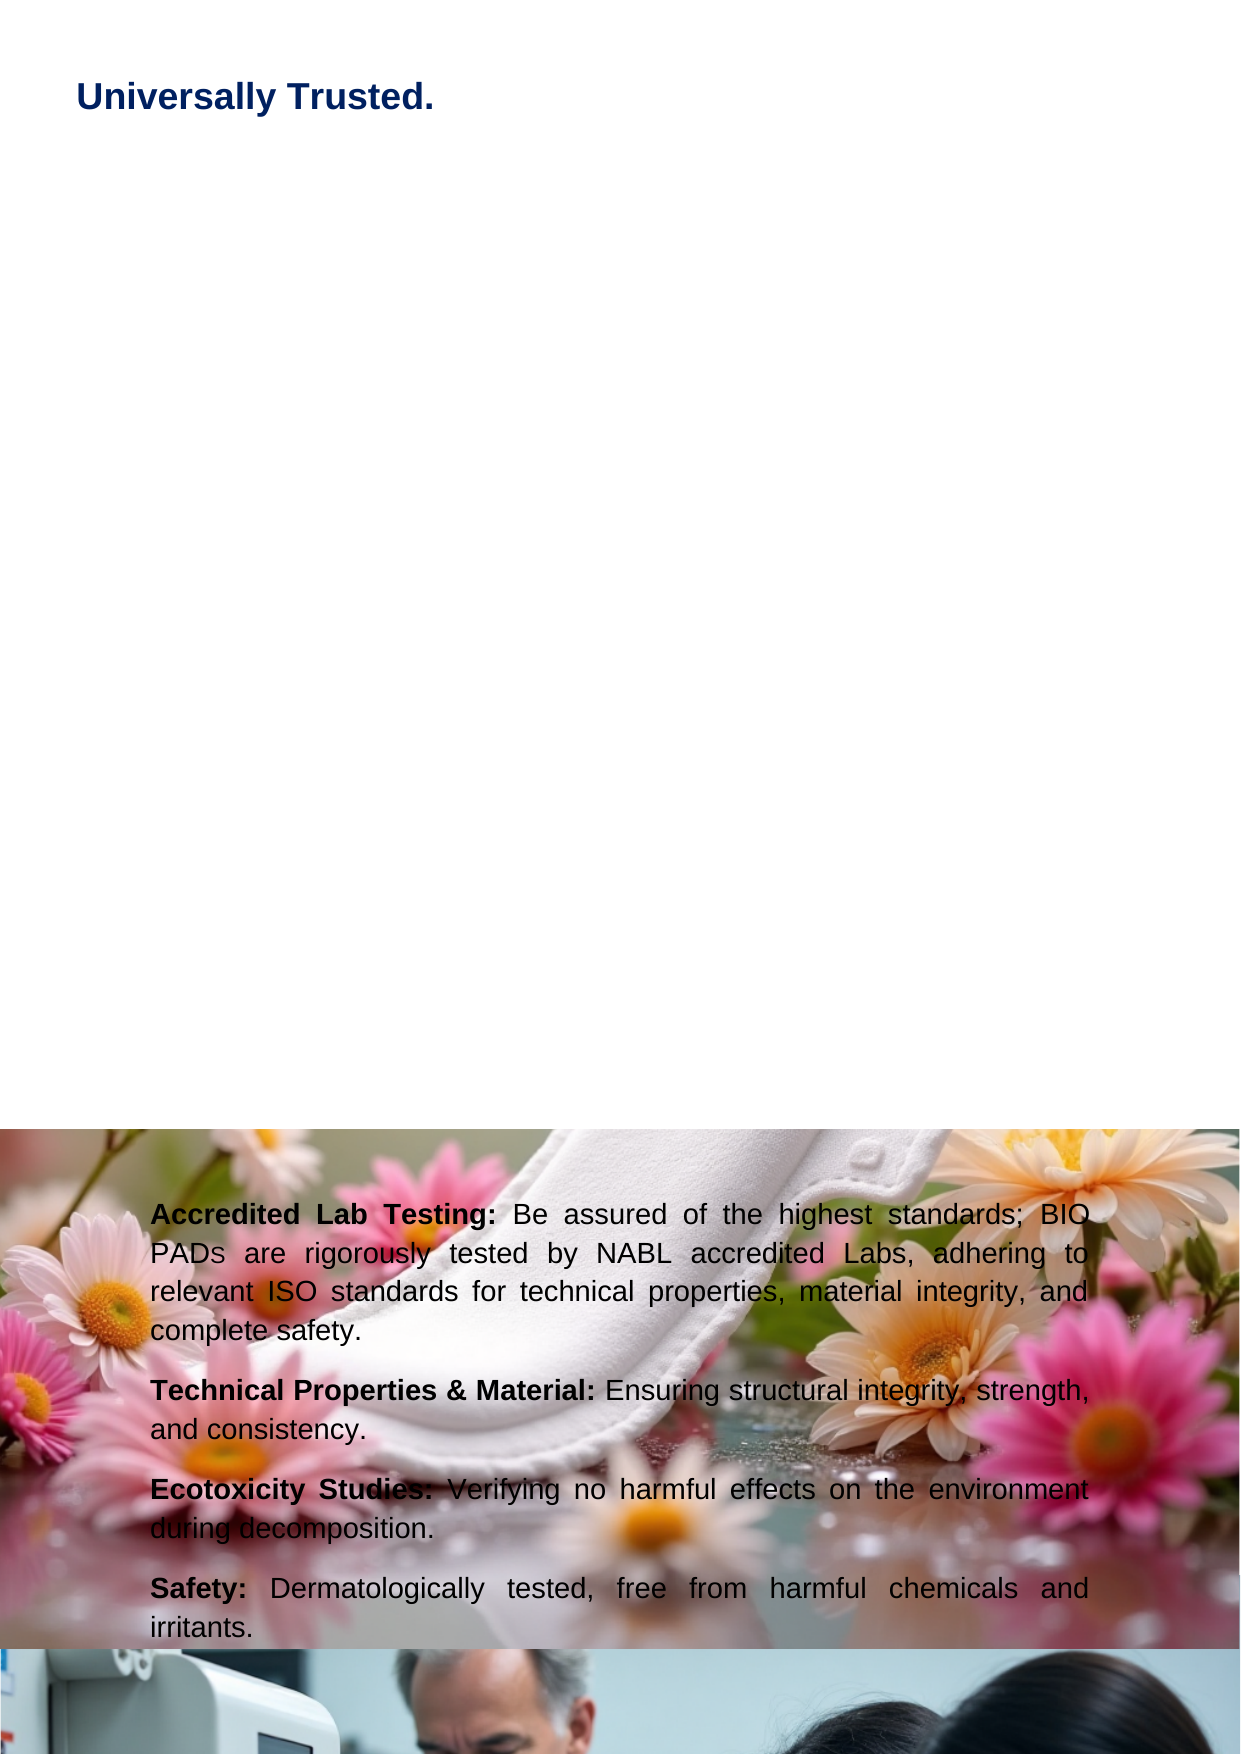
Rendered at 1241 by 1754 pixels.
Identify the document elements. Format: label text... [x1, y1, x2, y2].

text Universally Trusted. [76, 74, 1090, 117]
text Ecotoxicity Studies: Verifying no harmful effects on the environment during decomposition. [150, 1472, 1090, 1544]
text Accredited Lab Testing: Be assured of the highest standards; Bio Pads are rigorously tested by NABL accredited Labs, adhering to relevant ISO standards for technical properties, material integrity, and complete safety. [150, 1197, 1090, 1346]
text Safety: Dermatologically tested, free from harmful chemicals and irritants. [150, 1571, 1090, 1643]
picture [0, 1129, 1241, 1754]
text Technical Properties & Material: Ensuring structural integrity, strength, and consistency. [150, 1373, 1090, 1445]
